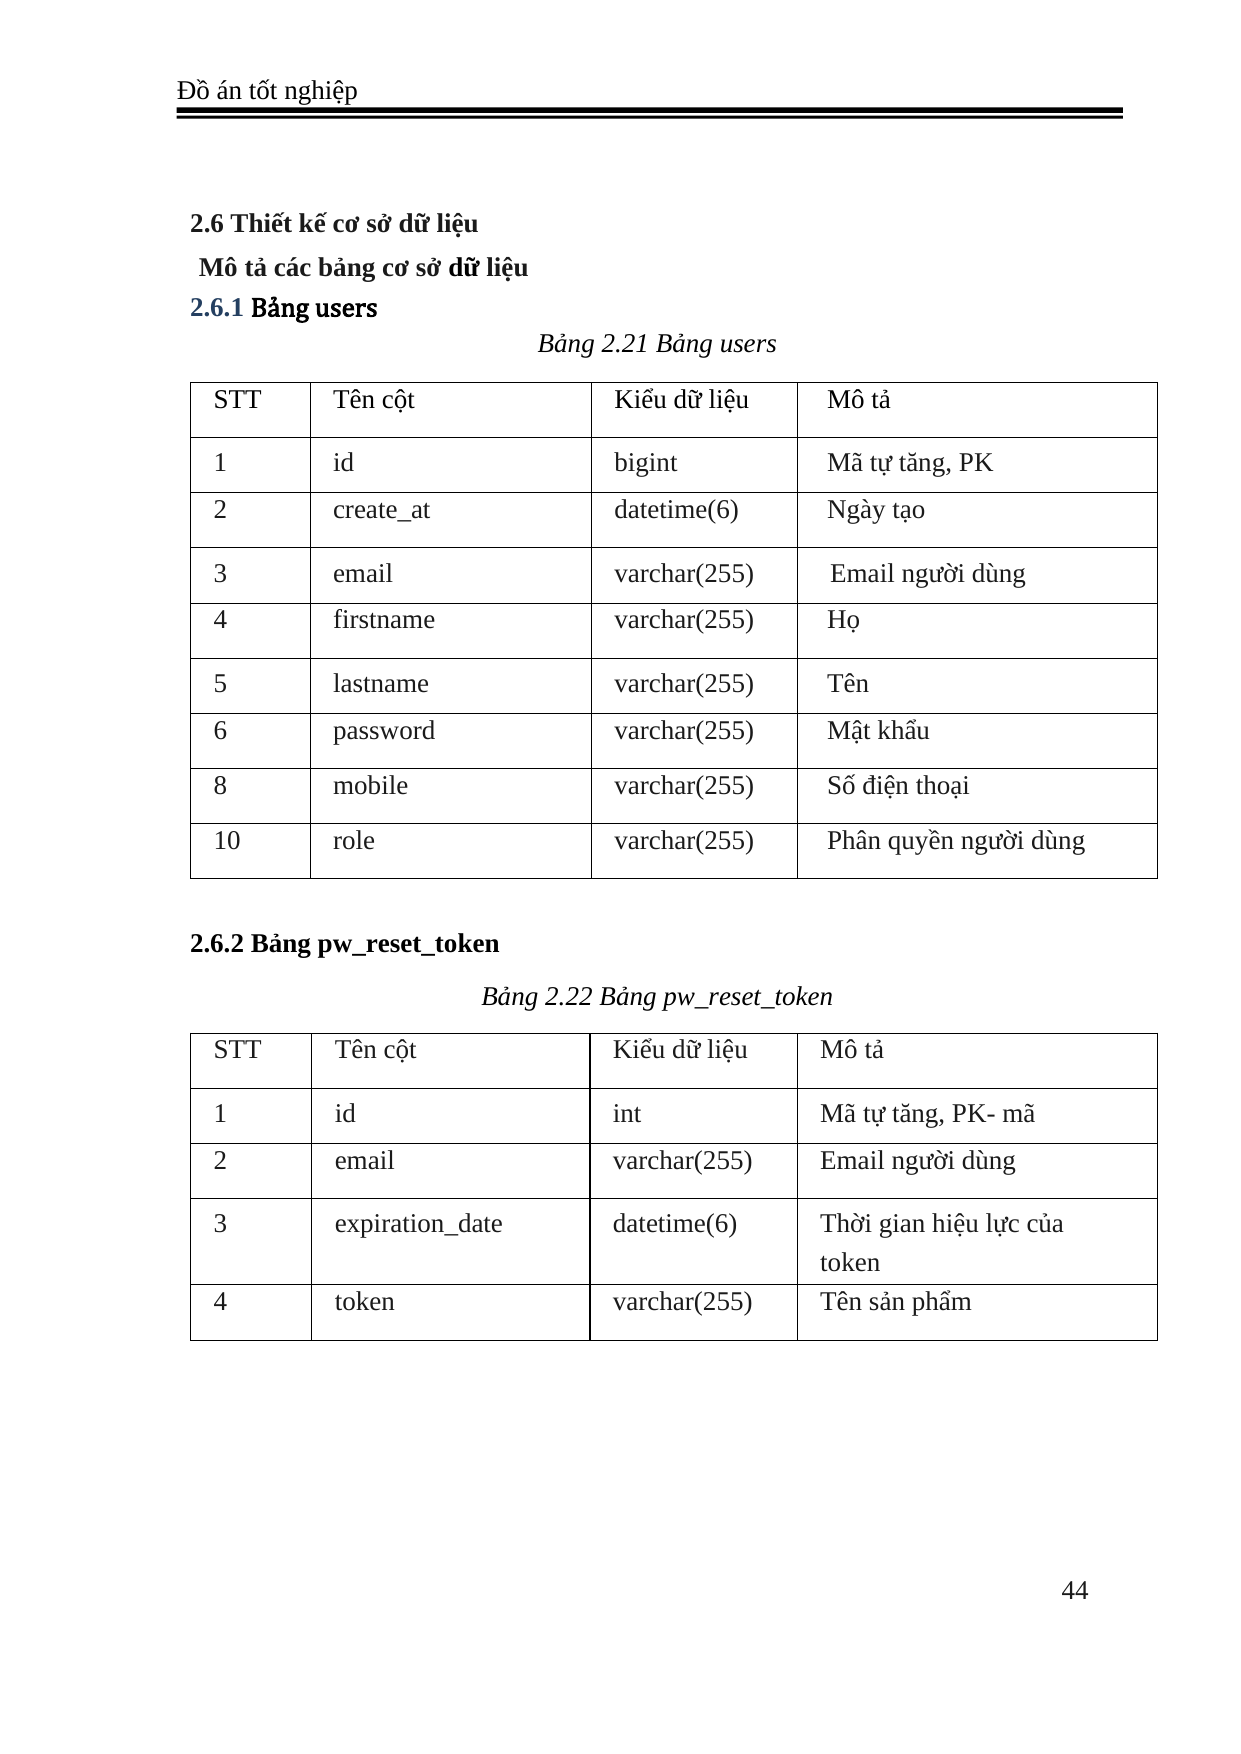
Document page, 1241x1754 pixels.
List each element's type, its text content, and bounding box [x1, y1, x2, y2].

table_cell varchar(255) [592, 769, 797, 823]
table_cell mobile [311, 769, 591, 823]
table_cell email [311, 548, 591, 602]
table_header Tên cột [312, 1034, 589, 1088]
table_cell token [312, 1285, 589, 1339]
table_cell role [311, 824, 591, 878]
table_cell varchar(255) [591, 1285, 797, 1339]
table_cell Số điện thoại [798, 769, 1157, 823]
table_cell 10 [191, 824, 310, 878]
table_cell password [311, 714, 591, 768]
table_header Tên cột [311, 383, 591, 437]
table_cell create_at [311, 493, 591, 547]
subtitle Bảng pw_reset_token [190, 927, 1088, 958]
table_cell int [591, 1089, 797, 1143]
table_cell Email người dùng [798, 548, 1157, 602]
table_cell Phân quyền người dùng [798, 824, 1157, 878]
table_header Kiểu dữ liệu [592, 383, 797, 437]
subtitle Thiết kế cơ sở dữ liệu [190, 207, 1088, 238]
table_cell 4 [191, 604, 310, 657]
table_cell Họ [798, 604, 1157, 657]
table_header STT [191, 383, 310, 437]
table_cell email [312, 1144, 589, 1198]
table_cell 4 [191, 1285, 311, 1339]
table_cell Tên sản phẩm [798, 1285, 1157, 1339]
table_cell firstname [311, 604, 591, 657]
text Bảng 2.22 Bảng pw_reset_token [228, 980, 1088, 1012]
table_cell 1 [191, 438, 310, 492]
table_cell 6 [191, 714, 310, 768]
table_cell Ngày tạo [798, 493, 1157, 547]
table_header Kiểu dữ liệu [591, 1034, 797, 1088]
table_cell Mã tự tăng, PK [798, 438, 1157, 492]
table_cell 8 [191, 769, 310, 823]
table_cell 3 [191, 1199, 311, 1284]
table_cell id [311, 438, 591, 492]
subtitle Bảng users [190, 291, 1088, 322]
text Mô tả các bảng cơ sở dữ liệu [198, 251, 1088, 282]
table_cell Thời gian hiệu lực của token [798, 1199, 1157, 1284]
table_cell varchar(255) [591, 1144, 797, 1198]
table_cell lastname [311, 659, 591, 713]
table_cell 2 [191, 1144, 311, 1198]
table_cell varchar(255) [592, 604, 797, 657]
table_cell id [312, 1089, 589, 1143]
table_cell datetime(6) [592, 493, 797, 547]
table_cell Email người dùng [798, 1144, 1157, 1198]
table_cell Mật khẩu [798, 714, 1157, 768]
table_cell 1 [191, 1089, 311, 1143]
table_header Mô tả [798, 383, 1157, 437]
table_cell Tên [798, 659, 1157, 713]
text Bảng 2.21 Bảng users [228, 327, 1088, 358]
table_cell expiration_date [312, 1199, 589, 1284]
table_cell varchar(255) [592, 548, 797, 602]
table_cell varchar(255) [592, 659, 797, 713]
table_cell bigint [592, 438, 797, 492]
table_cell Mã tự tăng, PK- mã [798, 1089, 1157, 1143]
table_cell 3 [191, 548, 310, 602]
table_cell datetime(6) [591, 1199, 797, 1284]
table_cell varchar(255) [592, 824, 797, 878]
table_cell 2 [191, 493, 310, 547]
table_header Mô tả [798, 1034, 1157, 1088]
table_cell 5 [191, 659, 310, 713]
table_cell varchar(255) [592, 714, 797, 768]
table_header STT [191, 1034, 311, 1088]
